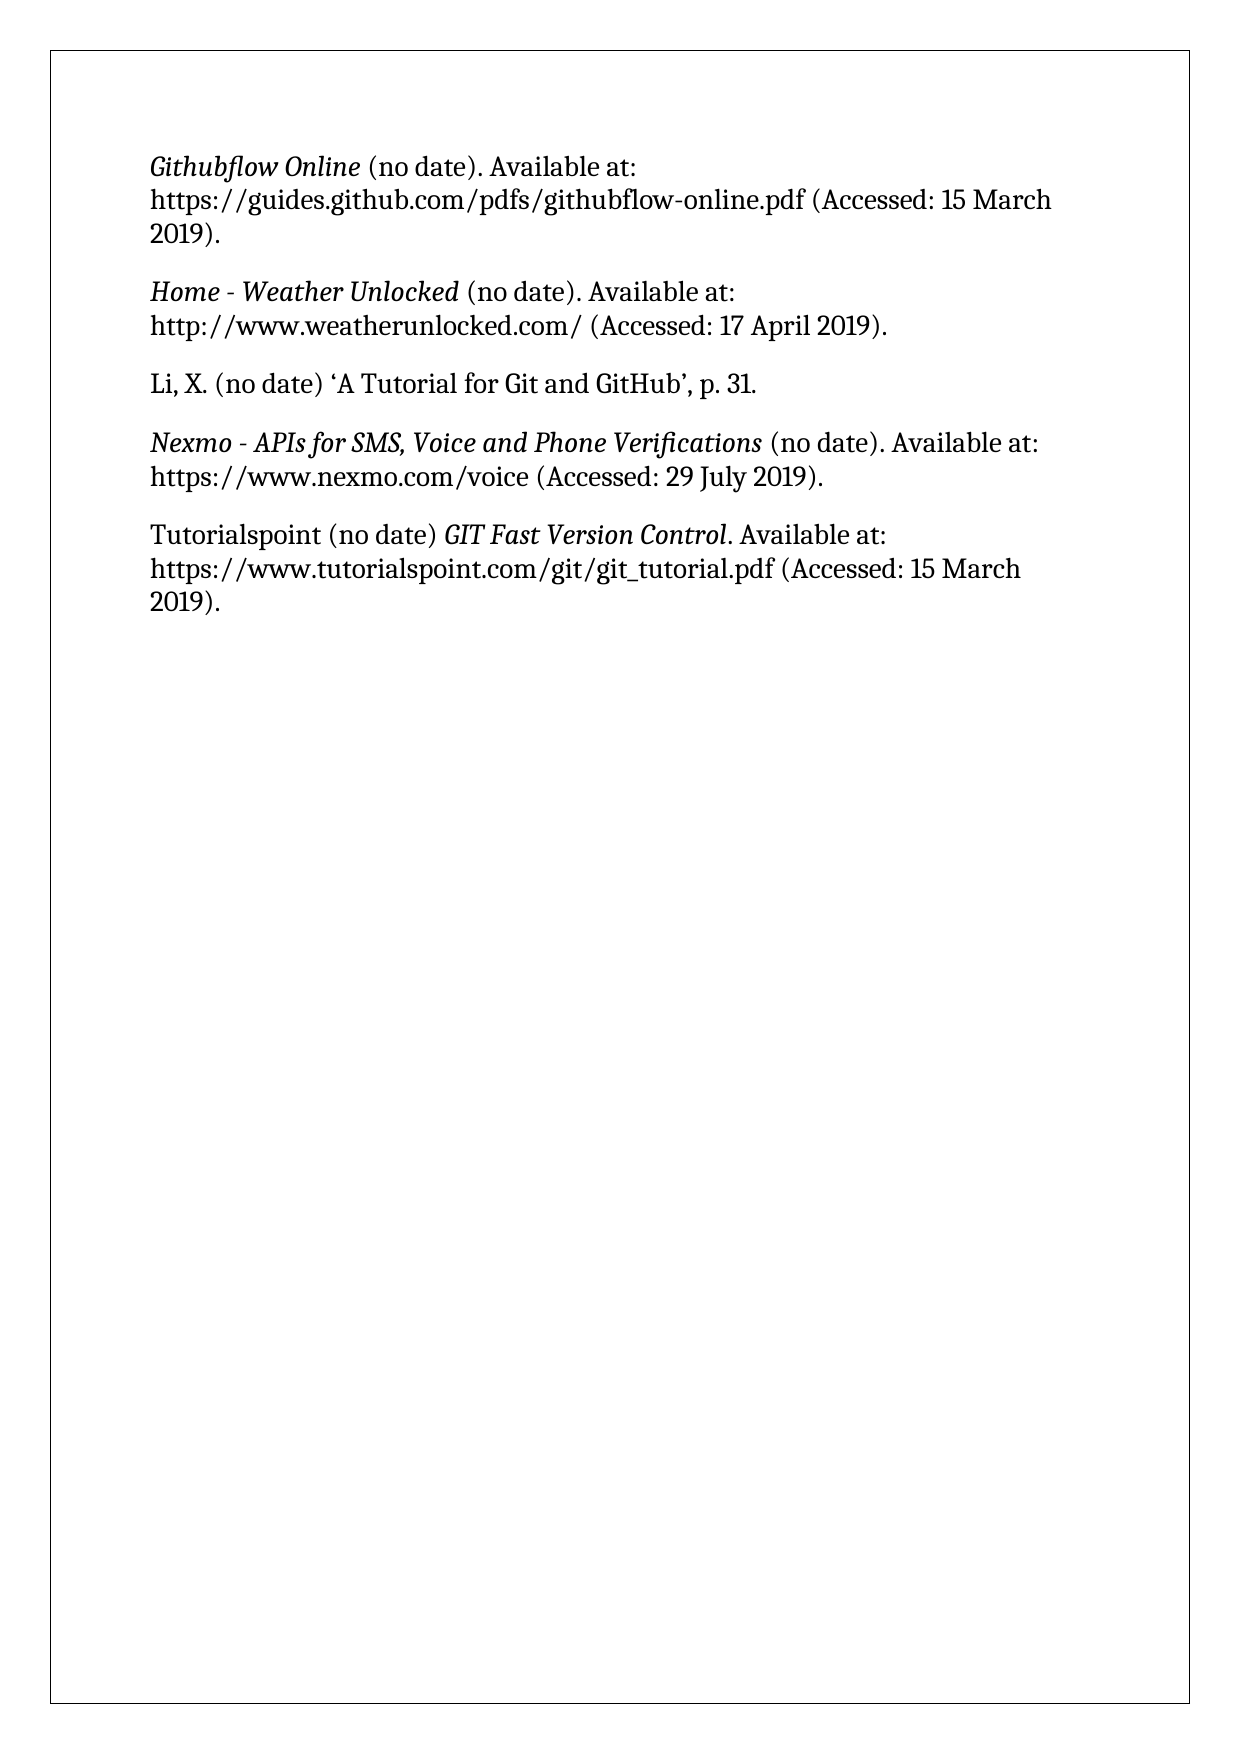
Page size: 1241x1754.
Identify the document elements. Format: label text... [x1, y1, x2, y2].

text Home - Weather Unlocked (no date). Available at: http://www.weatherunlocked.com/ (Accessed: 17 April 2019). [150, 276, 1090, 343]
text Tutorialspoint (no date) GIT Fast Version Control. Available at: https://www.tutorialspoint.com/git/git_tutorial.pdf (Accessed: 15 March 2019). [150, 518, 1090, 619]
text Li, X. (no date) ‘A Tutorial for Git and GitHub’, p. 31. [150, 368, 1090, 401]
text Nexmo - APIs for SMS, Voice and Phone Verifications (no date). Available at: https://www.nexmo.com/voice (Accessed: 29 July 2019). [150, 426, 1090, 493]
text Githubflow Online (no date). Available at: https://guides.github.com/pdfs/githubflow-online.pdf (Accessed: 15 March 2019). [150, 150, 1090, 251]
